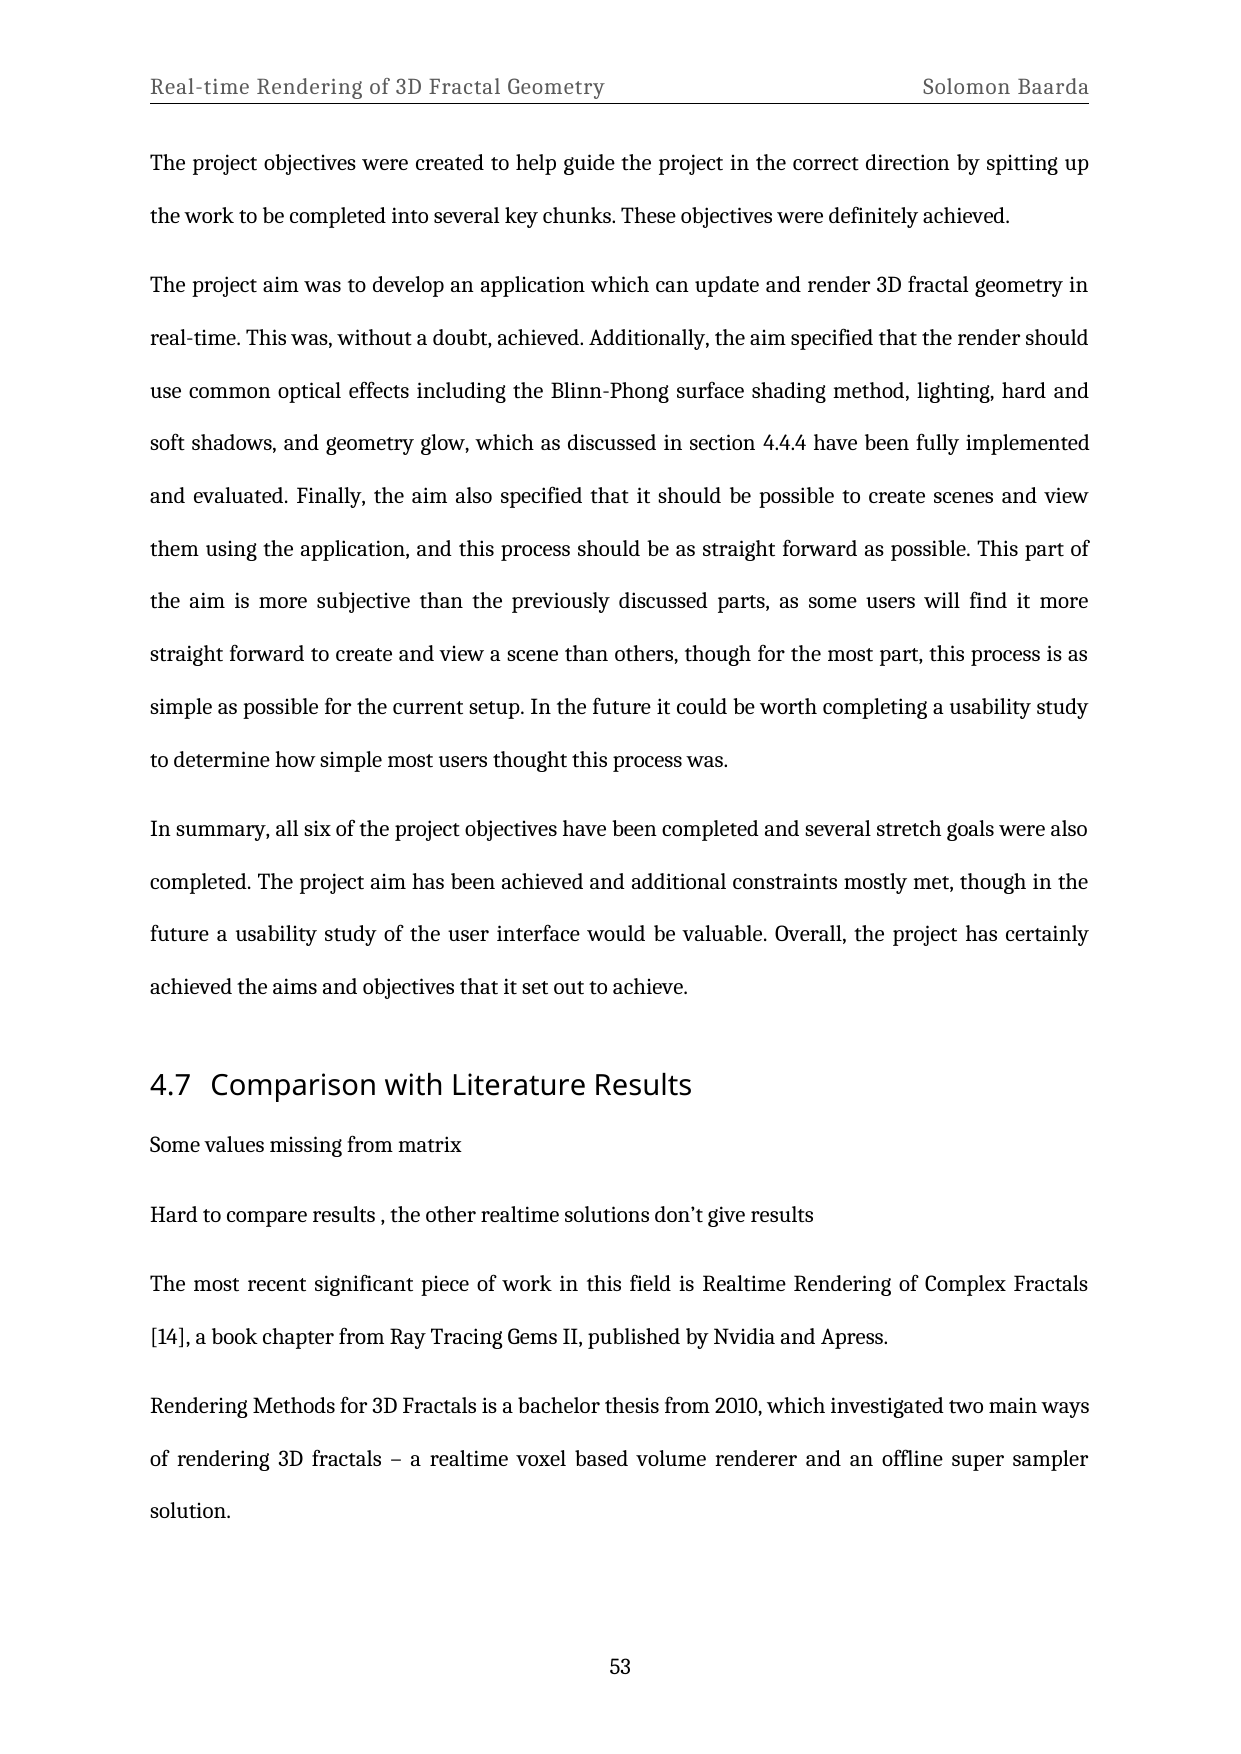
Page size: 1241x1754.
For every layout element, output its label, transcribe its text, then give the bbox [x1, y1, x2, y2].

text Some values missing from matrix [150, 1132, 1090, 1158]
text The project aim was to develop an application which can update and render 3D fractal geometry in real-time. This was, without a doubt, achieved. Additionally, the aim specified that the render should use common optical effects including the Blinn-Phong surface shading method, lighting, hard and soft shadows, and geometry glow, which as discussed in section 4.4.4 have been fully implemented and evaluated. Finally, the aim also specified that it should be possible to create scenes and view them using the application, and this process should be as straight forward as possible. This part of the aim is more subjective than the previously discussed parts, as some users will find it more straight forward to create and view a scene than others, though for the most part, this process is as simple as possible for the current setup. In the future it could be worth completing a usability study to determine how simple most users thought this process was. [150, 272, 1090, 773]
subtitle Comparison with Literature Results [150, 1064, 1090, 1104]
text In summary, all six of the project objectives have been completed and several stretch goals were also completed. The project aim has been achieved and additional constraints mostly met, though in the future a usability study of the user interface would be valuable. Overall, the project has certainly achieved the aims and objectives that it set out to achieve. [150, 816, 1090, 1000]
text Hard to compare results , the other realtime solutions don’t give results [150, 1201, 1090, 1228]
text The project objectives were created to help guide the project in the correct direction by spitting up the work to be completed into several key chunks. These objectives were definitely achieved. [150, 150, 1090, 229]
text The most recent significant piece of work in this field is Realtime Rendering of Complex Fractals , a book chapter from Ray Tracing Gems II, published by Nvidia and Apress. [150, 1271, 1090, 1350]
text Rendering Methods for 3D Fractals is a bachelor thesis from 2010, which investigated two main ways of rendering 3D fractals – a realtime voxel based volume renderer and an offline super sampler solution. [150, 1393, 1090, 1524]
